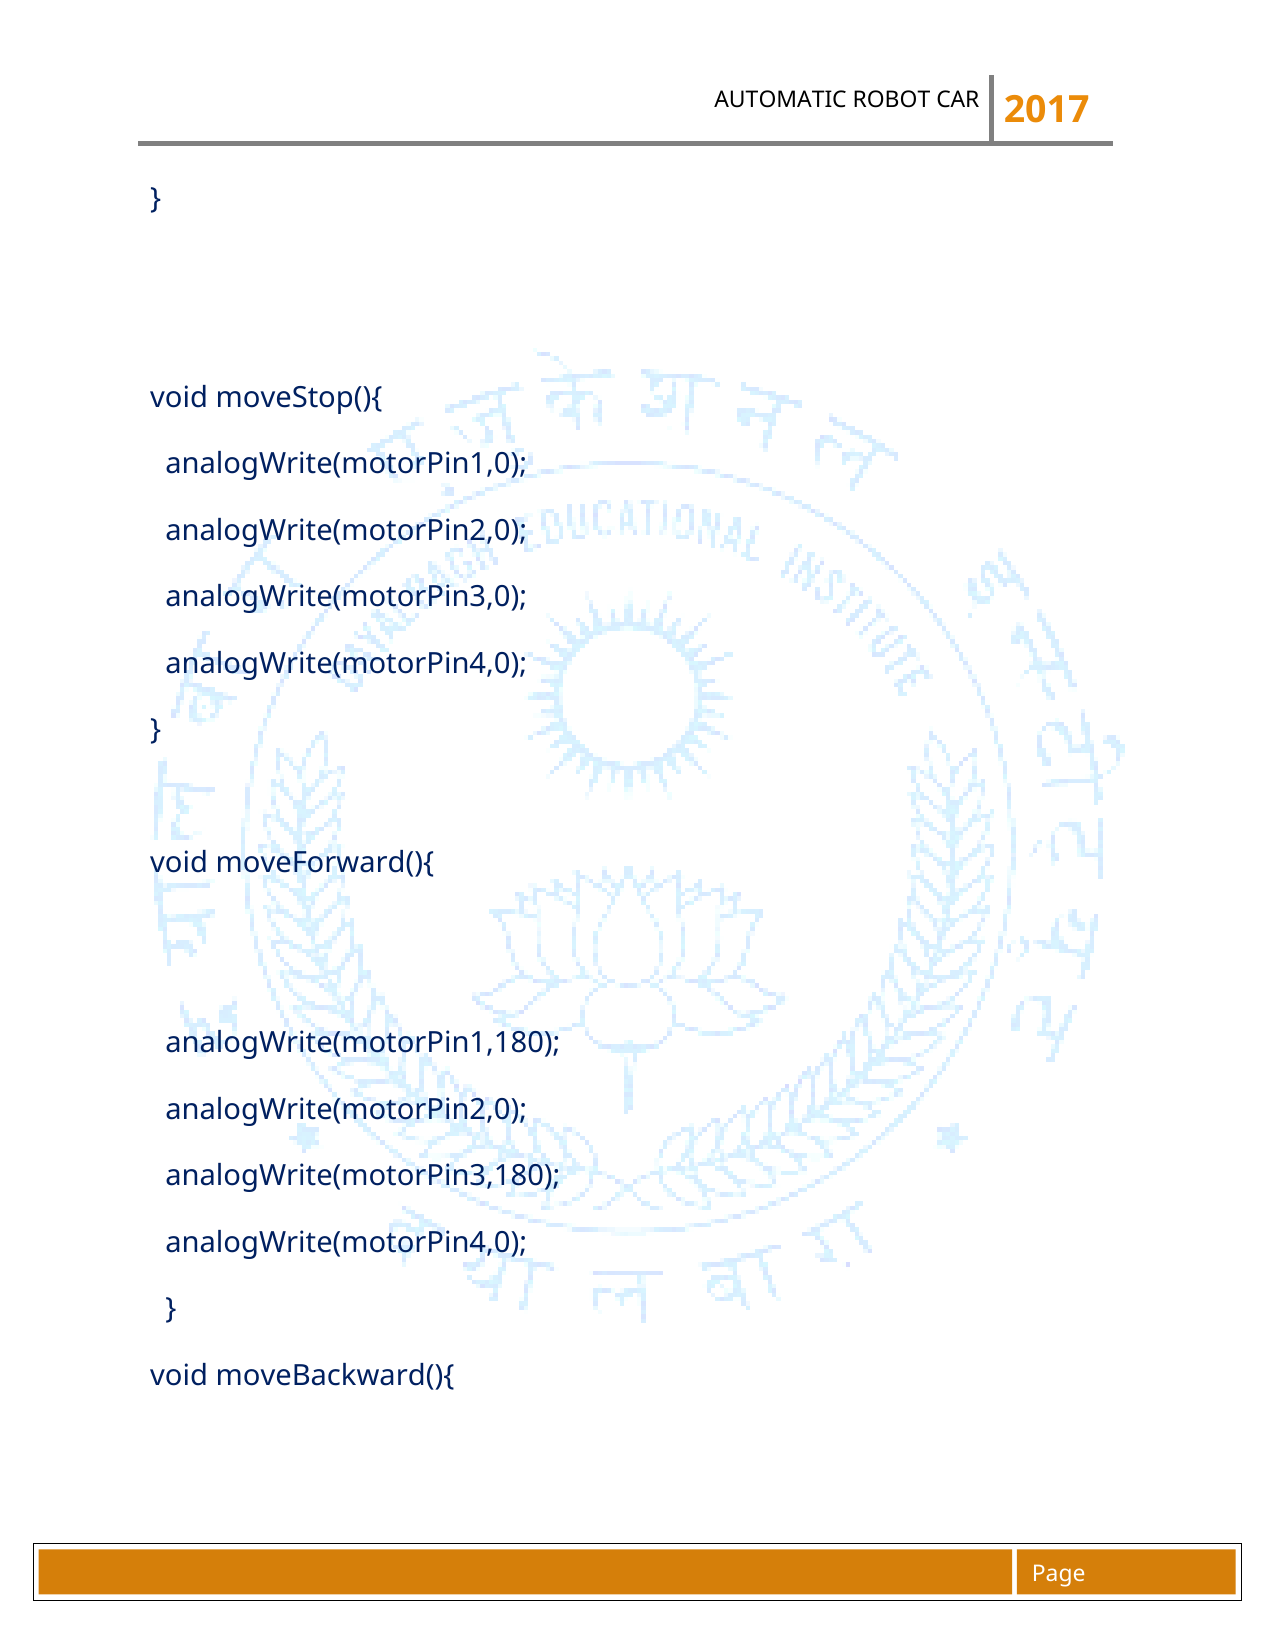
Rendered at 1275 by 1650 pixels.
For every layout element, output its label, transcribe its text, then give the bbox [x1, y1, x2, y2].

text } [150, 709, 1125, 748]
text void moveBackward(){ [150, 1354, 1125, 1393]
text analogWrite(motorPin2,0); [150, 509, 1125, 549]
text void moveForward(){ [150, 842, 1125, 881]
text } [150, 177, 1125, 217]
text analogWrite(motorPin3,0); [150, 576, 1125, 615]
text analogWrite(motorPin1,180); [150, 1022, 1125, 1061]
text analogWrite(motorPin3,180); [150, 1154, 1125, 1194]
text } [150, 1287, 1125, 1327]
text analogWrite(motorPin2,0); [150, 1088, 1125, 1128]
text analogWrite(motorPin4,0); [150, 1221, 1125, 1261]
text analogWrite(motorPin4,0); [150, 642, 1125, 682]
text analogWrite(motorPin1,0); [150, 443, 1125, 482]
text void moveStop(){ [150, 376, 1125, 416]
